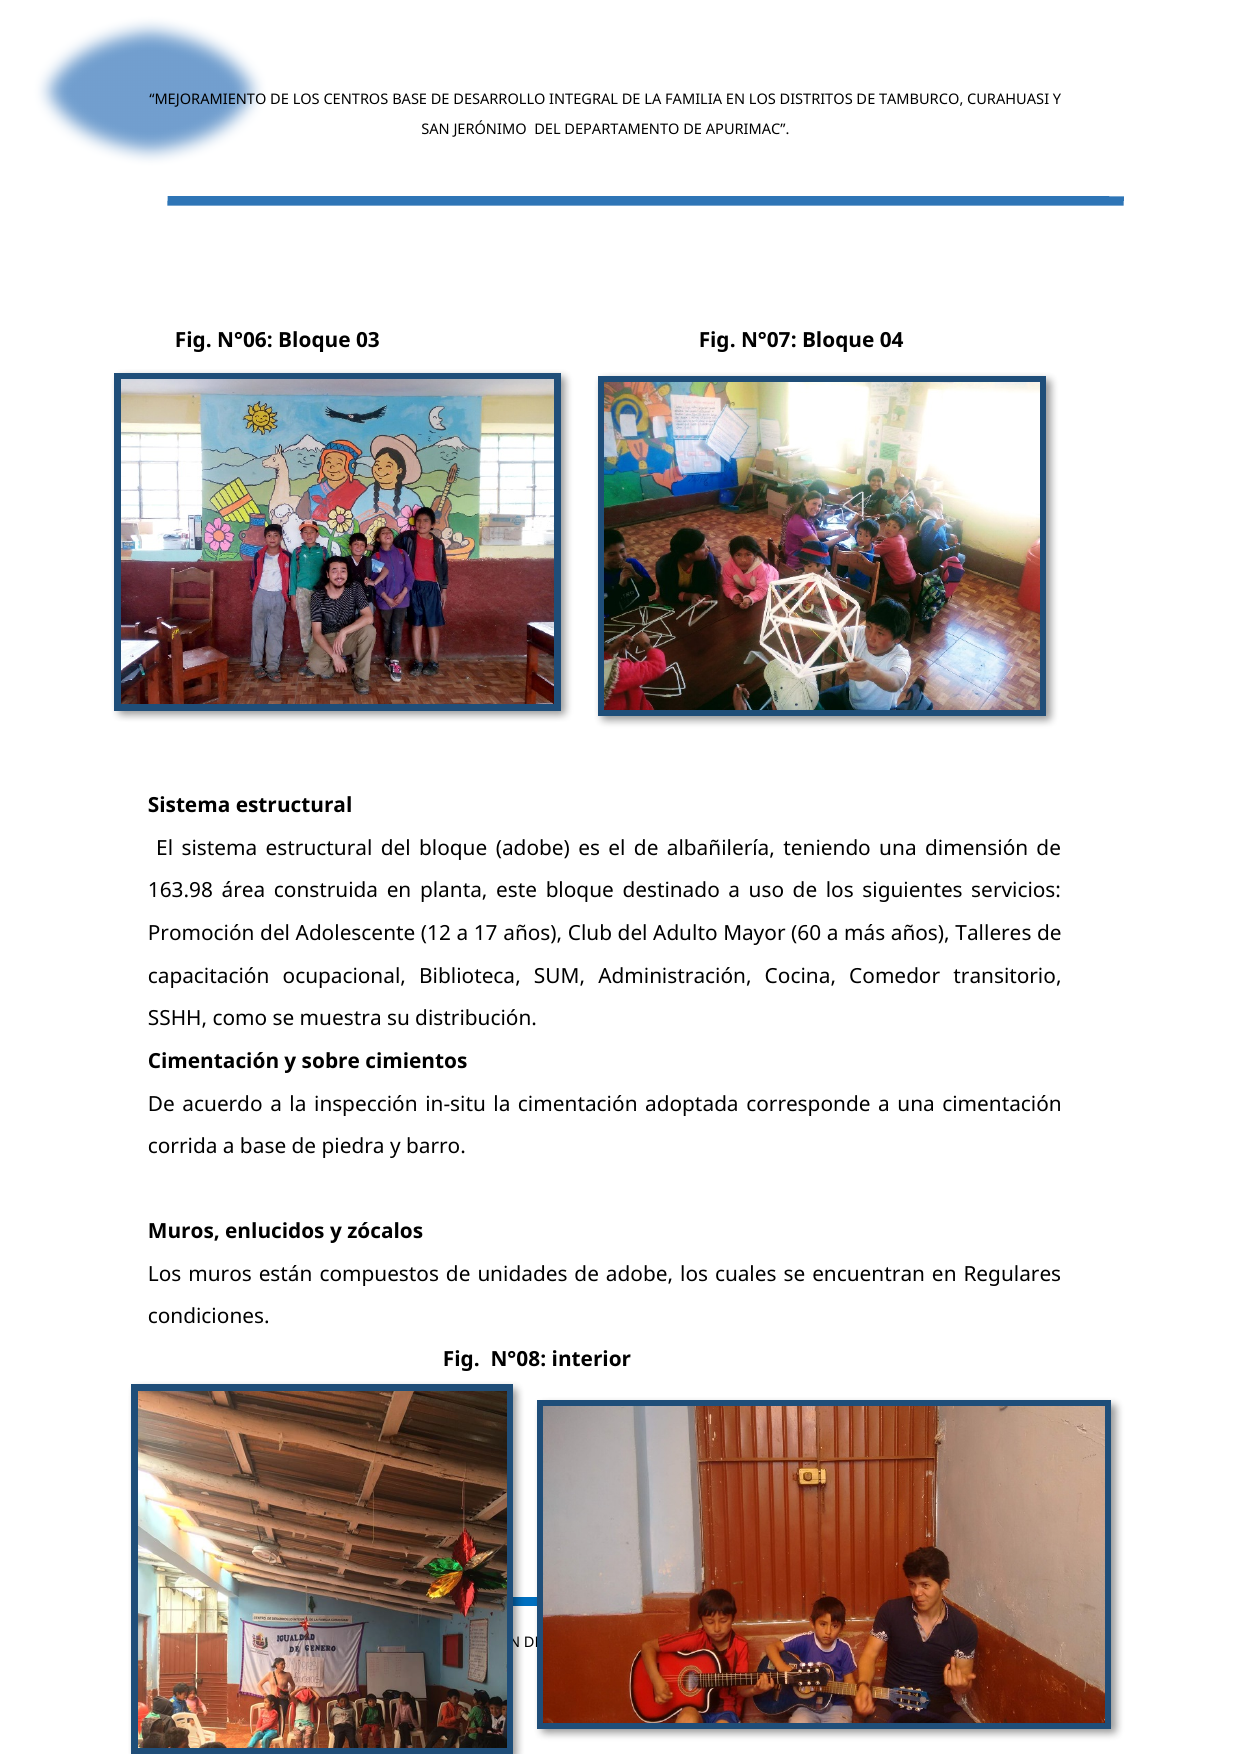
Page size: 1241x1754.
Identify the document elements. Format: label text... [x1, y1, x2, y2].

picture [543, 1406, 1105, 1723]
text Fig. N°06: Bloque 03 Fig. N°07: Bloque 04 [148, 325, 1063, 353]
text Los muros están compuestos de unidades de adobe, los cuales se encuentran en Regulares condiciones. [148, 1259, 1063, 1330]
text Fig. N°08: interior [369, 1344, 1063, 1373]
text El sistema estructural del bloque (adobe) es el de albañilería, teniendo una dimensión de 163.98 área construida en planta, este bloque destinado a uso de los siguientes servicios: Promoción del Adolescente (12 a 17 años), Club del Adulto Mayor (60 a más años), Talleres de capacitación ocupacional, Biblioteca, SUM, Administración, Cocina, Comedor transitorio, SSHH, como se muestra su distribución. [148, 833, 1063, 1032]
picture [604, 382, 1040, 710]
text Muros, enlucidos y zócalos [148, 1216, 1063, 1245]
picture [121, 379, 554, 704]
picture [138, 1391, 507, 1748]
text Sistema estructural [148, 790, 1063, 819]
text De acuerdo a la inspección in-situ la cimentación adoptada corresponde a una cimentación corrida a base de piedra y barro. [148, 1089, 1063, 1160]
text Cimentación y sobre cimientos [148, 1046, 1063, 1074]
